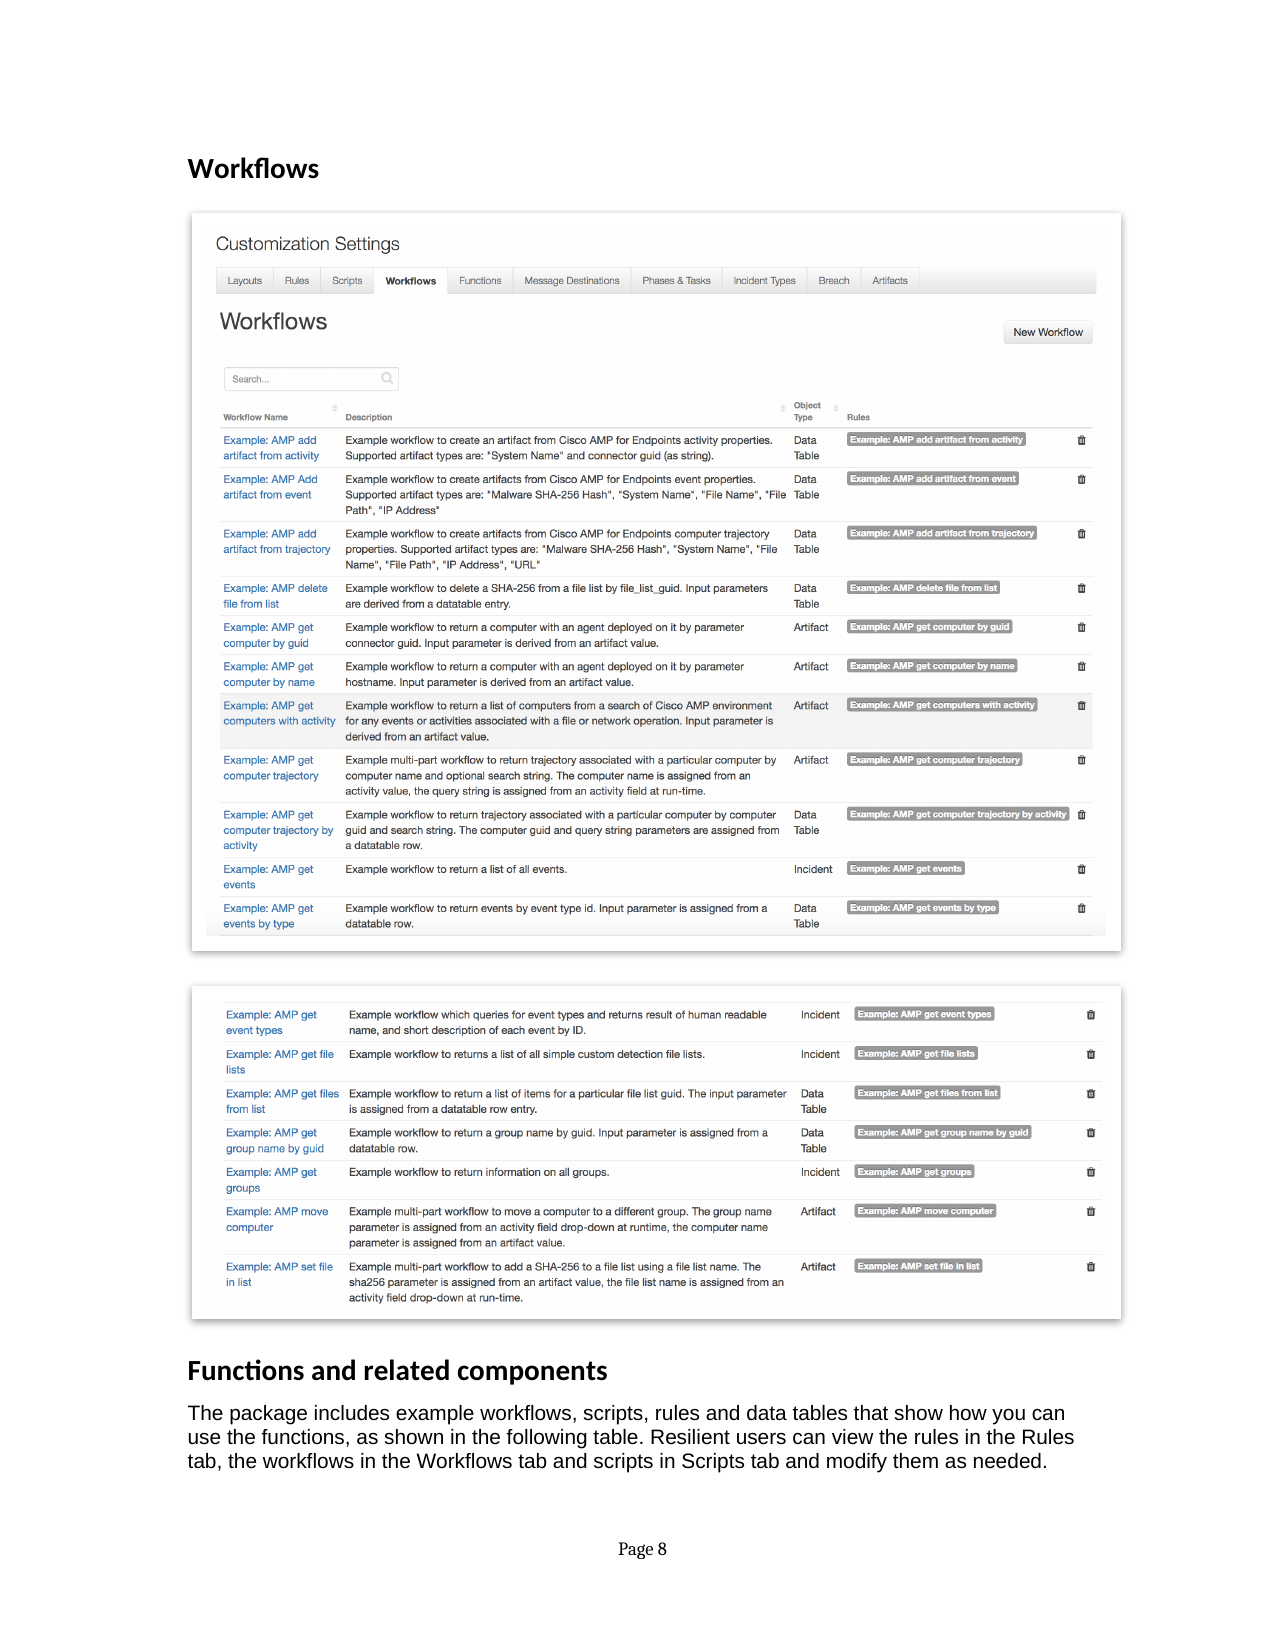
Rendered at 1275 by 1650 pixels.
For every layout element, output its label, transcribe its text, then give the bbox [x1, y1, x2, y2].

text The package includes example workflows, scripts, rules and data tables that show how you can use the functions, as shown in the following table. Resilient users can view the rules in the Rules tab, the workflows in the Workflows tab and scripts in Scripts tab and modify them as needed. [187, 1401, 1087, 1472]
picture [206, 1000, 1106, 1305]
picture [206, 227, 1106, 936]
subtitle Functions and related components [187, 1352, 1087, 1388]
subtitle Workflows [187, 150, 1087, 186]
